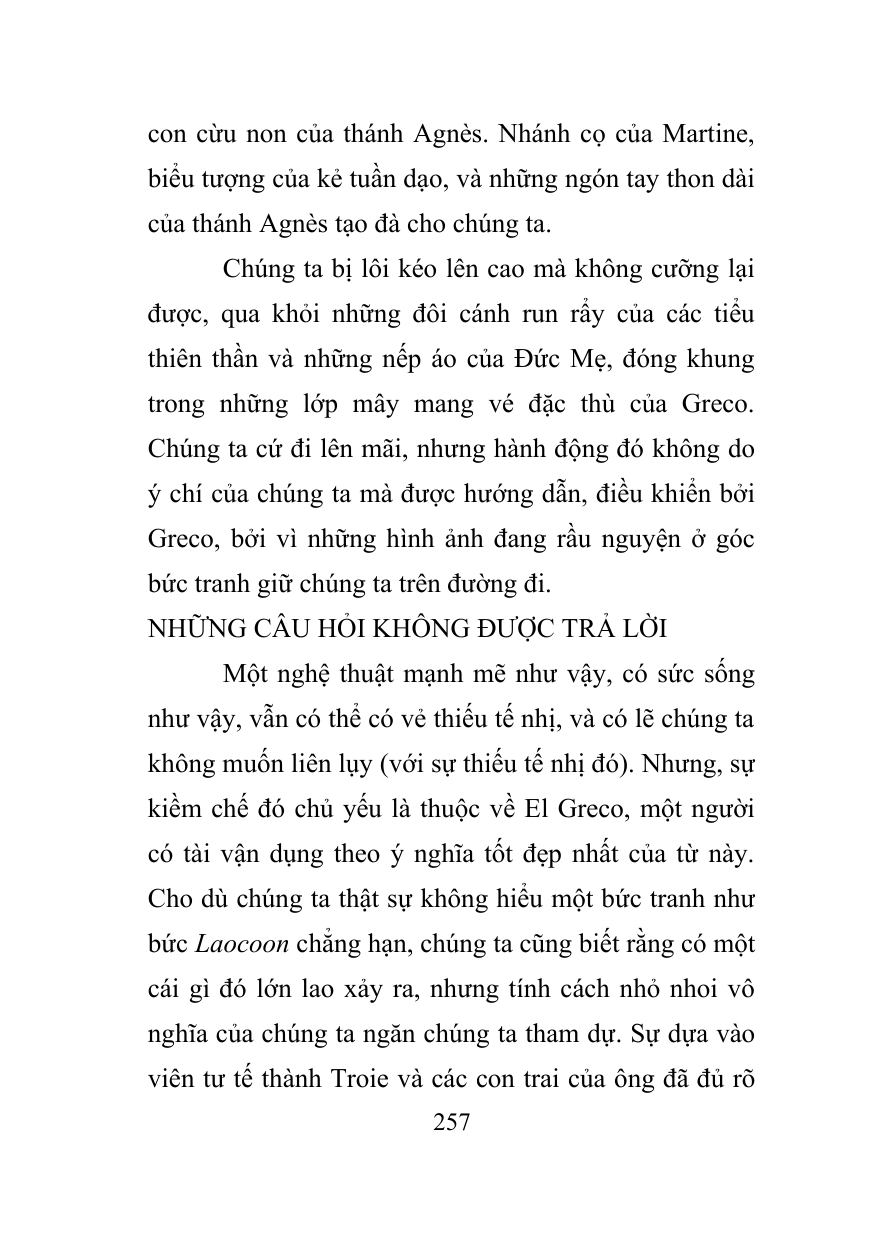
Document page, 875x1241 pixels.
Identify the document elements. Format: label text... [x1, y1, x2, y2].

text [148, 118, 756, 238]
text NHỮNG CÂU HỎI KHÔNG ĐƯỢC TRẢ LỜI [148, 613, 756, 643]
text Chúng ta bị lôi kéo lên cao mà không cưỡng lại được, qua khỏi những đôi cánh run rẩy của các tiểu thiên thần và những nếp áo của Đức Mẹ, đóng khung trong những lớp mây mang vé đặc thù của Greco. Chúng ta cứ đi lên mãi, nhưng hành động đó không do ý chí của chúng ta mà được hướng dẫn, điều khiển bởi Greco, bởi vì những hình ảnh đang rầu nguyện ở góc bức tranh giữ chúng ta trên đường đi. [148, 253, 756, 598]
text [148, 658, 756, 1093]
